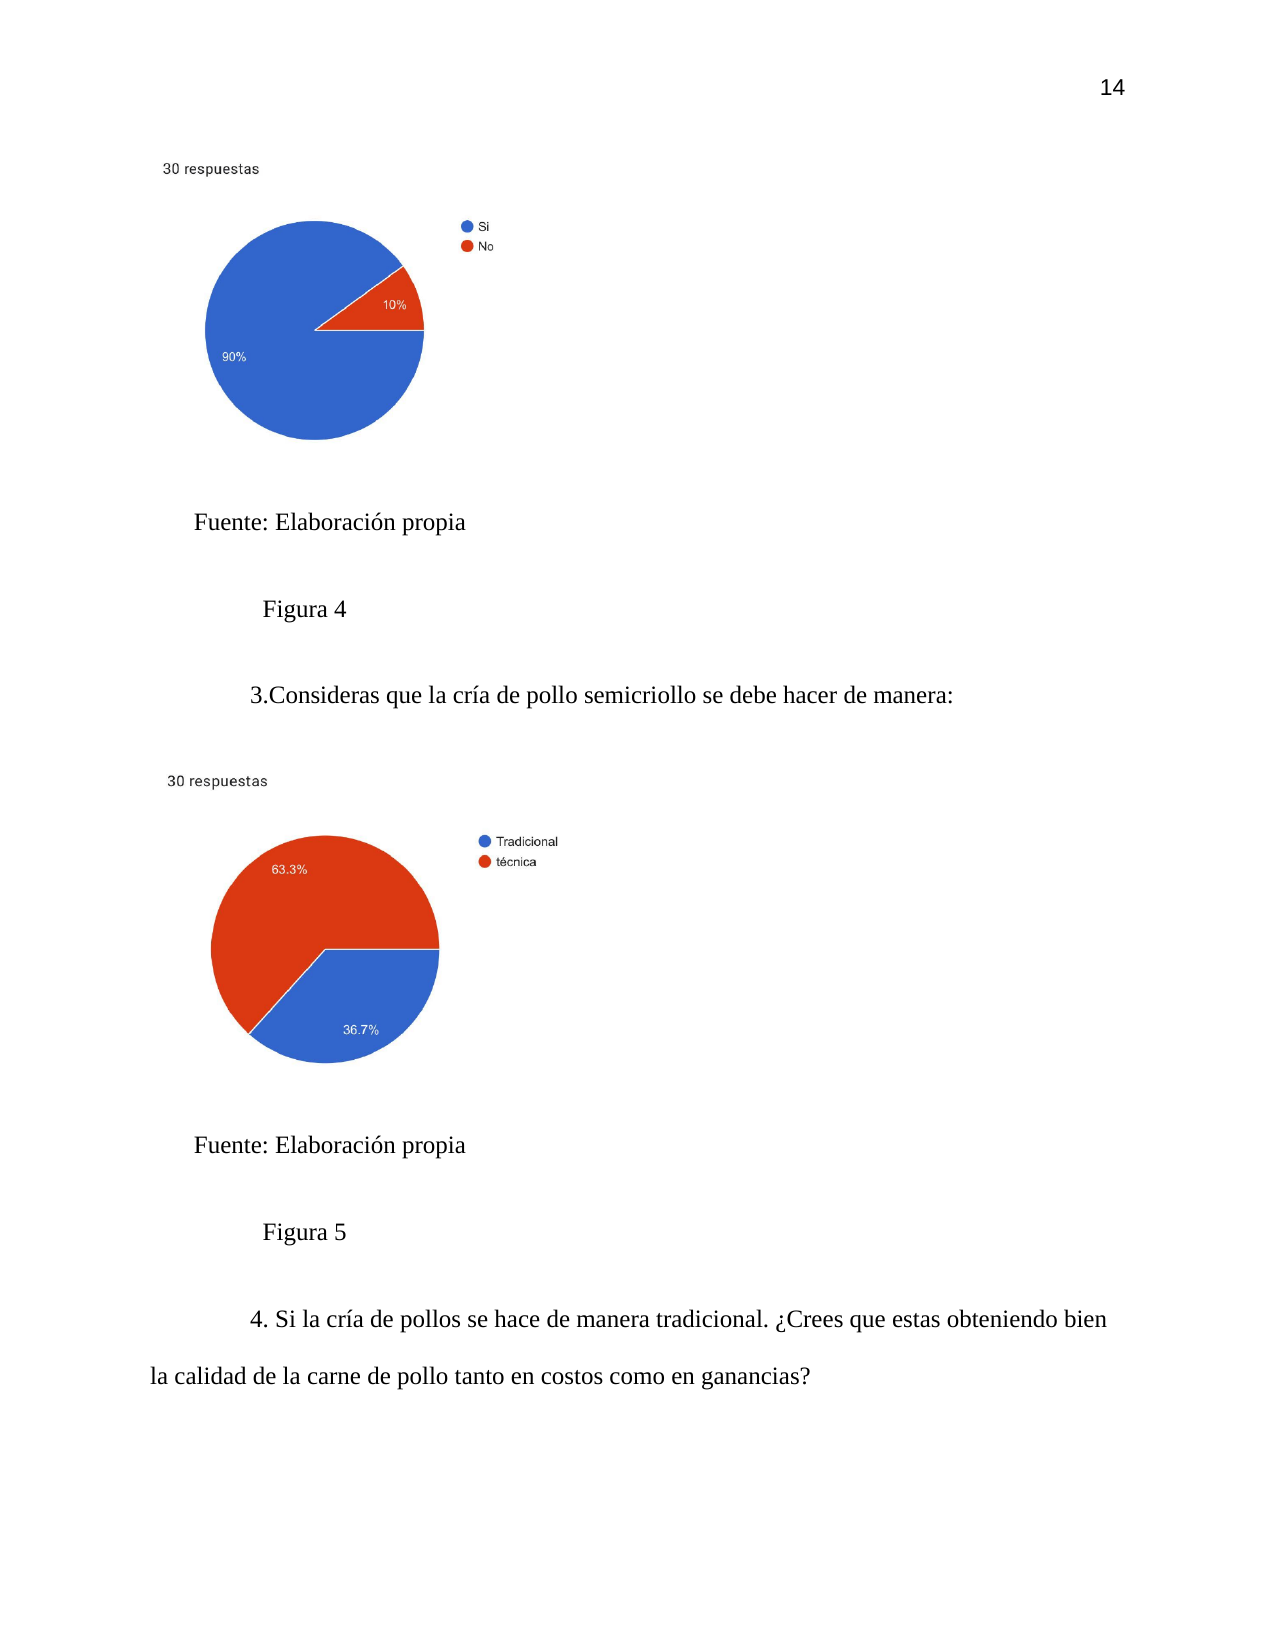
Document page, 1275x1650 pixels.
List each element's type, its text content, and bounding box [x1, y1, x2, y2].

text Fuente: Elaboración propia [150, 507, 1125, 536]
text Fuente: Elaboración propia [150, 1131, 1125, 1159]
picture [150, 150, 535, 452]
picture [150, 767, 572, 1075]
text 3.Consideras que la cría de pollo semicriollo se debe hacer de manera: [150, 681, 1125, 709]
text 4. Si la cría de pollos se hace de manera tradicional. ¿Crees que estas obteniendo bien la calidad de la carne de pollo tanto en costos como en ganancias? [150, 1304, 1125, 1390]
text Figura 4 [262, 594, 1125, 623]
text Figura 5 [262, 1217, 1125, 1246]
